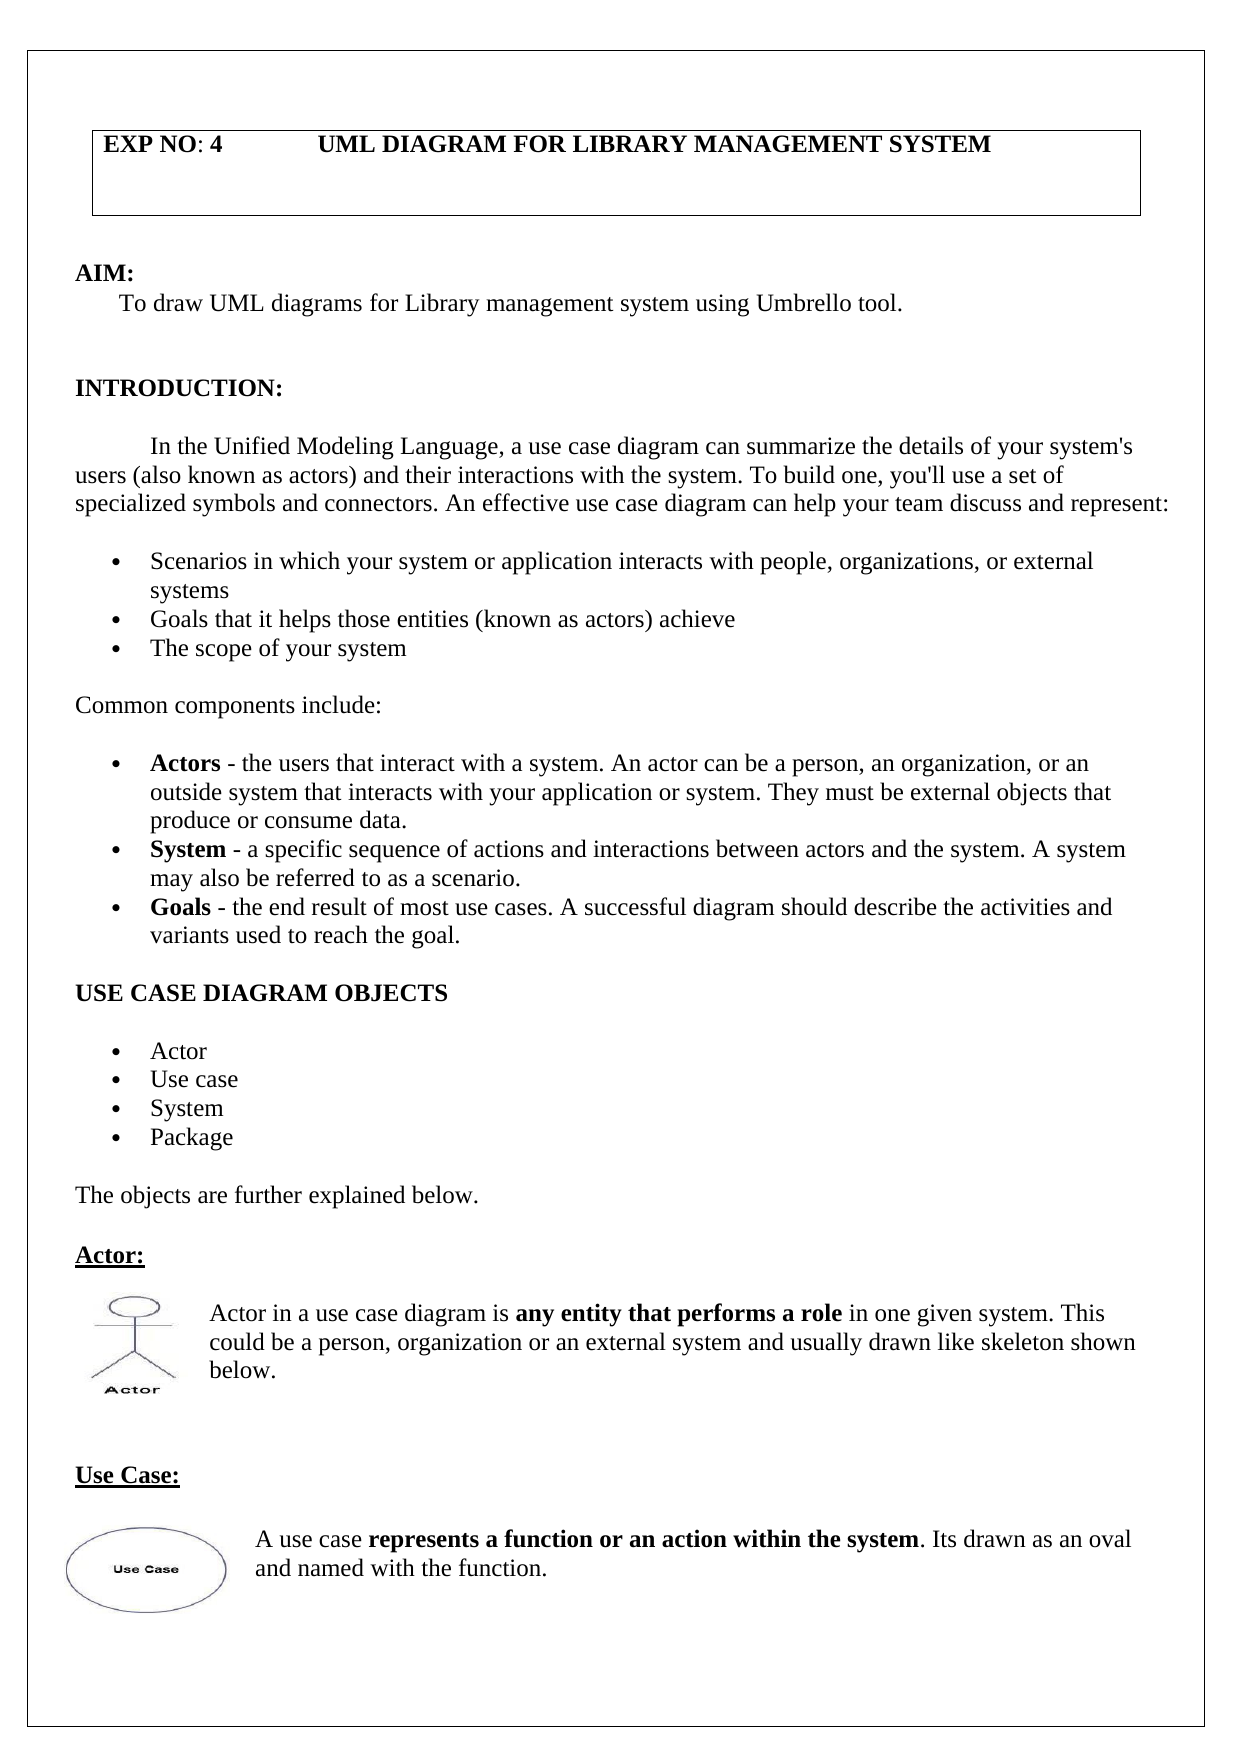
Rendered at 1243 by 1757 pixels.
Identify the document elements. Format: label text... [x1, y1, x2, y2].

text Use Case: [75, 1460, 188, 1489]
list The scope of your system Common components include: [75, 633, 408, 719]
list System - a specific sequence of actions and interactions between actors and the system. A system may also be referred to as a scenario. [112, 834, 1127, 892]
subtitle USE CASE DIAGRAM OBJECTS [75, 978, 1204, 1007]
list Scenarios in which your system or application interacts with people, organizations, or external systems [112, 546, 1095, 604]
list Actors - the users that interact with a system. An actor can be a person, an organization, or an outside system that interacts with your application or system. They must be external objects that produce or consume data. [112, 748, 1112, 834]
subtitle INTRODUCTION: [75, 373, 1204, 402]
list Package [112, 1122, 1204, 1151]
text Actor: [75, 1240, 188, 1269]
list Goals - the end result of most use cases. A successful diagram should describe the activities and variants used to reach the goal. [112, 892, 1114, 949]
picture [84, 1292, 188, 1394]
text In the Unified Modeling Language, a use case diagram can summarize the details of your system's users (also known as actors) and their interactions with the system. To build one, you'll use a set of specialized symbols and connectors. An effective use case diagram can help your team discuss and represent: [75, 431, 1171, 517]
text Actor in a use case diagram is any entity that performs a role in one given system. This could be a person, organization or an external system and usually drawn like skeleton shown below. [209, 1298, 1138, 1384]
text To draw UML diagrams for Library management system using Umbrello tool. [119, 288, 1204, 317]
list Actor [112, 1036, 1204, 1064]
text The objects are further explained below. [75, 1180, 1204, 1209]
subtitle AIM: [75, 258, 1204, 286]
list System [112, 1093, 1204, 1122]
text A use case represents a function or an action within the system. Its drawn as an oval and named with the function. [255, 1524, 1134, 1582]
list Goals that it helps those entities (known as actors) achieve [112, 604, 1204, 633]
list Use case [112, 1064, 1204, 1093]
picture [63, 1525, 230, 1614]
